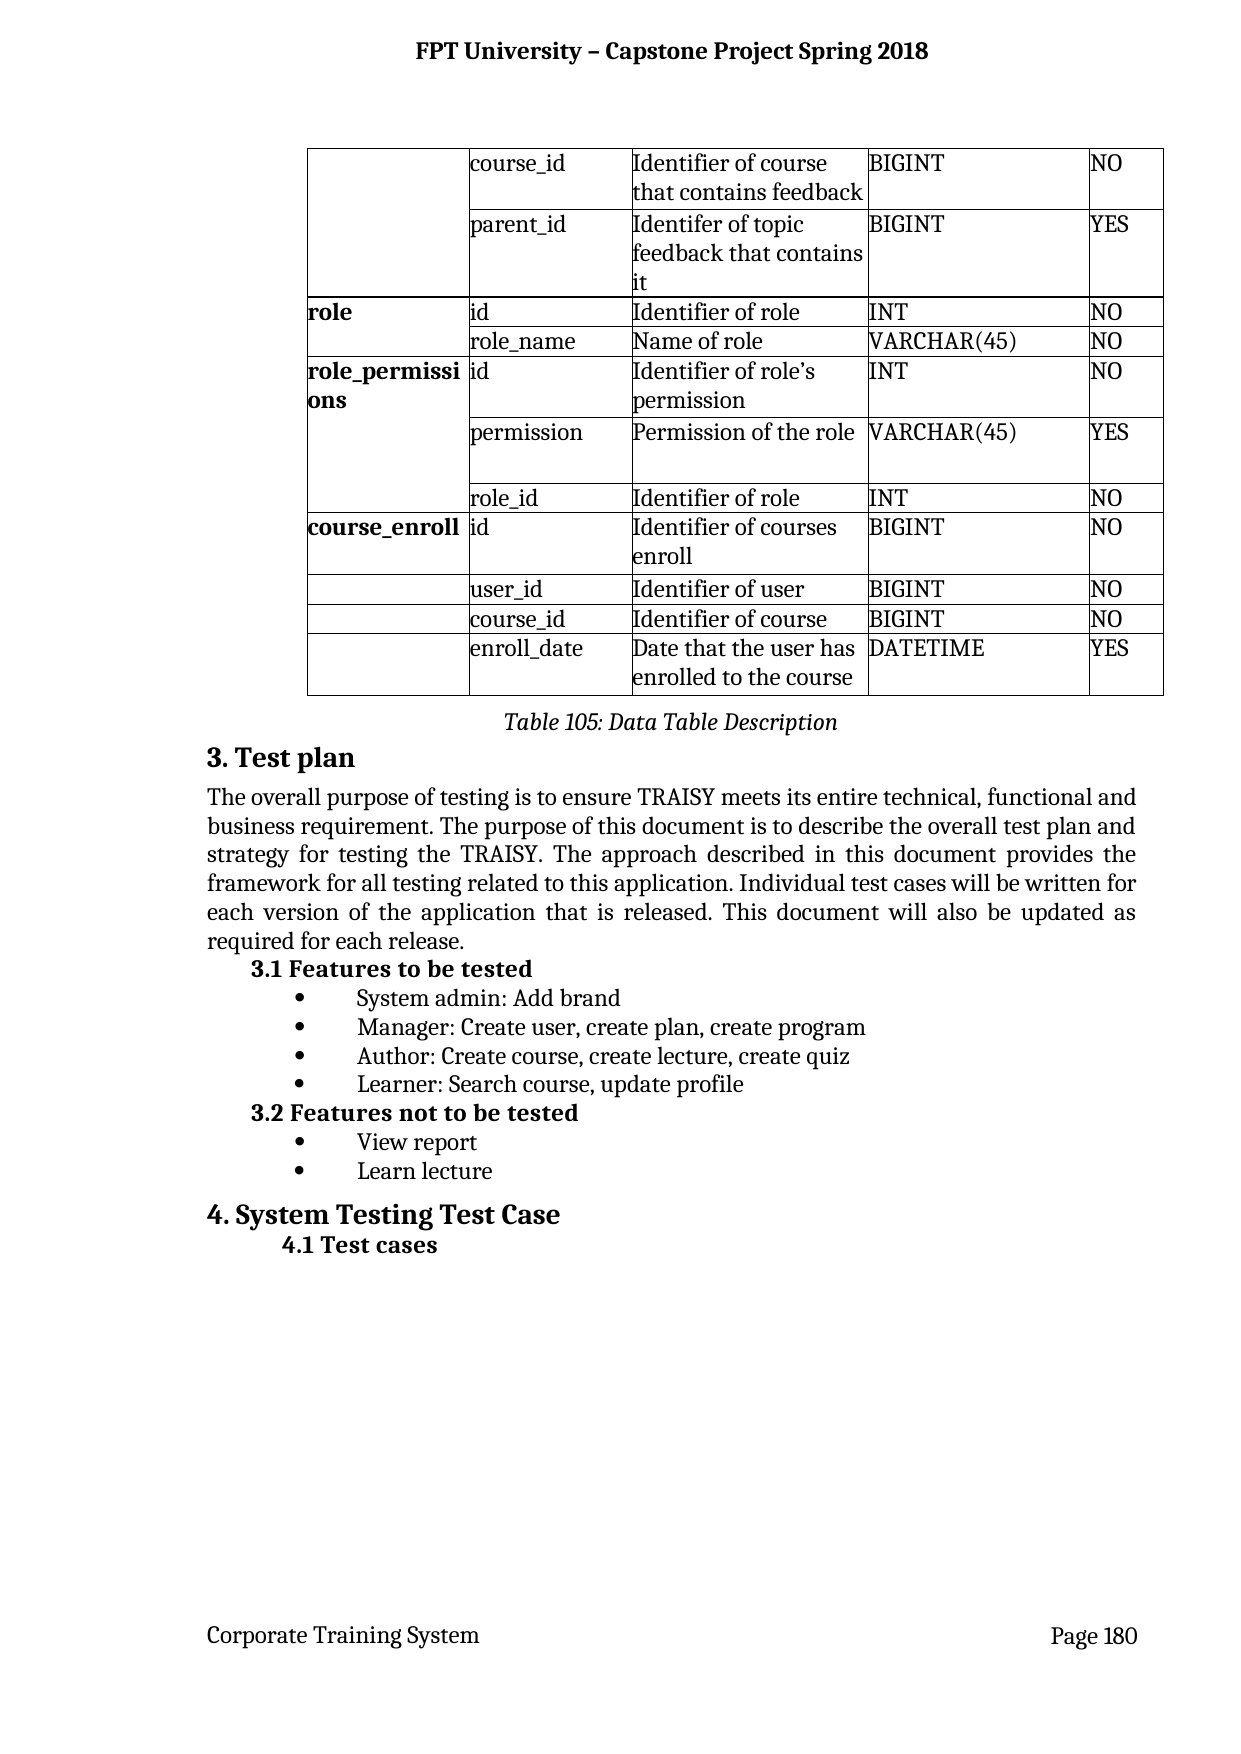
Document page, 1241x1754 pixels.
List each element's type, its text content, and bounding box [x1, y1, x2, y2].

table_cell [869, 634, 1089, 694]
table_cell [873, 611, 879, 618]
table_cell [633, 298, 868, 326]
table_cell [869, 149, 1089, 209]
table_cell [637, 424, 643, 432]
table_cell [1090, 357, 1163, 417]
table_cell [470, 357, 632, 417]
list View report [282, 1128, 1138, 1157]
text 3.1 Features to be tested [207, 955, 1138, 984]
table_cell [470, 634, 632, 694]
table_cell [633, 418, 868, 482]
subtitle 3. Test plan [207, 741, 1139, 775]
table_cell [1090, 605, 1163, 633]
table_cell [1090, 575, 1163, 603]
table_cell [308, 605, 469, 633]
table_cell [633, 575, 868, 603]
list Learner: Search course, update profile [281, 1070, 1138, 1099]
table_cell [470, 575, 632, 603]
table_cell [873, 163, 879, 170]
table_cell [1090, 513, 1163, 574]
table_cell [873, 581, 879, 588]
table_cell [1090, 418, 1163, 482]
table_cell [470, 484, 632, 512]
list System admin: Add brand [282, 984, 1138, 1013]
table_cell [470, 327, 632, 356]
list Manager: Create user, create plan, create program [282, 1013, 1138, 1042]
text 3.2 Features not to be tested [207, 1099, 1138, 1128]
list Author: Create course, create lecture, create quiz [282, 1042, 1138, 1070]
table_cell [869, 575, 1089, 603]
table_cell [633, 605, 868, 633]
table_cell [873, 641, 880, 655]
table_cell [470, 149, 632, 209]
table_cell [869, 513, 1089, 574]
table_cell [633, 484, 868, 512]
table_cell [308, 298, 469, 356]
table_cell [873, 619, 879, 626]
text The overall purpose of testing is to ensure TRAISY meets its entire technical, functional and business requirement. The purpose of this document is to describe the overall test plan and strategy for testing the TRAISY. The approach described in this document provides the framework for all testing related to this application. Individual test cases will be written for each version of the application that is released. This document will also be updated as required for each release. [207, 783, 1138, 955]
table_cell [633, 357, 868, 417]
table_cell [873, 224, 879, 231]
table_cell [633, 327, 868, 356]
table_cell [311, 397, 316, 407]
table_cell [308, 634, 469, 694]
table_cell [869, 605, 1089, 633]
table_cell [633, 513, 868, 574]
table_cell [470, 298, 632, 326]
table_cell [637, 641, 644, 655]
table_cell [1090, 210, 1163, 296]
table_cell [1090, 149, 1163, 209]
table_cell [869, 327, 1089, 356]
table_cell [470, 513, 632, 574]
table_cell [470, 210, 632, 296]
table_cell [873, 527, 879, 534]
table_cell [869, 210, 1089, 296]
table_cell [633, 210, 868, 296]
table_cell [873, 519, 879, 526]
text 4. System Testing Test Case [207, 1198, 1138, 1231]
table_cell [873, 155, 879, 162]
text 4.1 Test cases [207, 1231, 1138, 1260]
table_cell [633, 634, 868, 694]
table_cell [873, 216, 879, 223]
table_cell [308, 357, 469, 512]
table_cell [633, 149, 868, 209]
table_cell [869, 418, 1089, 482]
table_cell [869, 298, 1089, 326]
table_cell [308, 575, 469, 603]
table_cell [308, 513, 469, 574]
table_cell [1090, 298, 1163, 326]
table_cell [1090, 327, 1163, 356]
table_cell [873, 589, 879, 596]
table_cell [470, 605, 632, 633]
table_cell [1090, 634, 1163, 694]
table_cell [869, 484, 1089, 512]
list Learn lecture [281, 1157, 1138, 1185]
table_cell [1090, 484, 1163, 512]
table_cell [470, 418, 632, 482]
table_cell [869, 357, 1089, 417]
